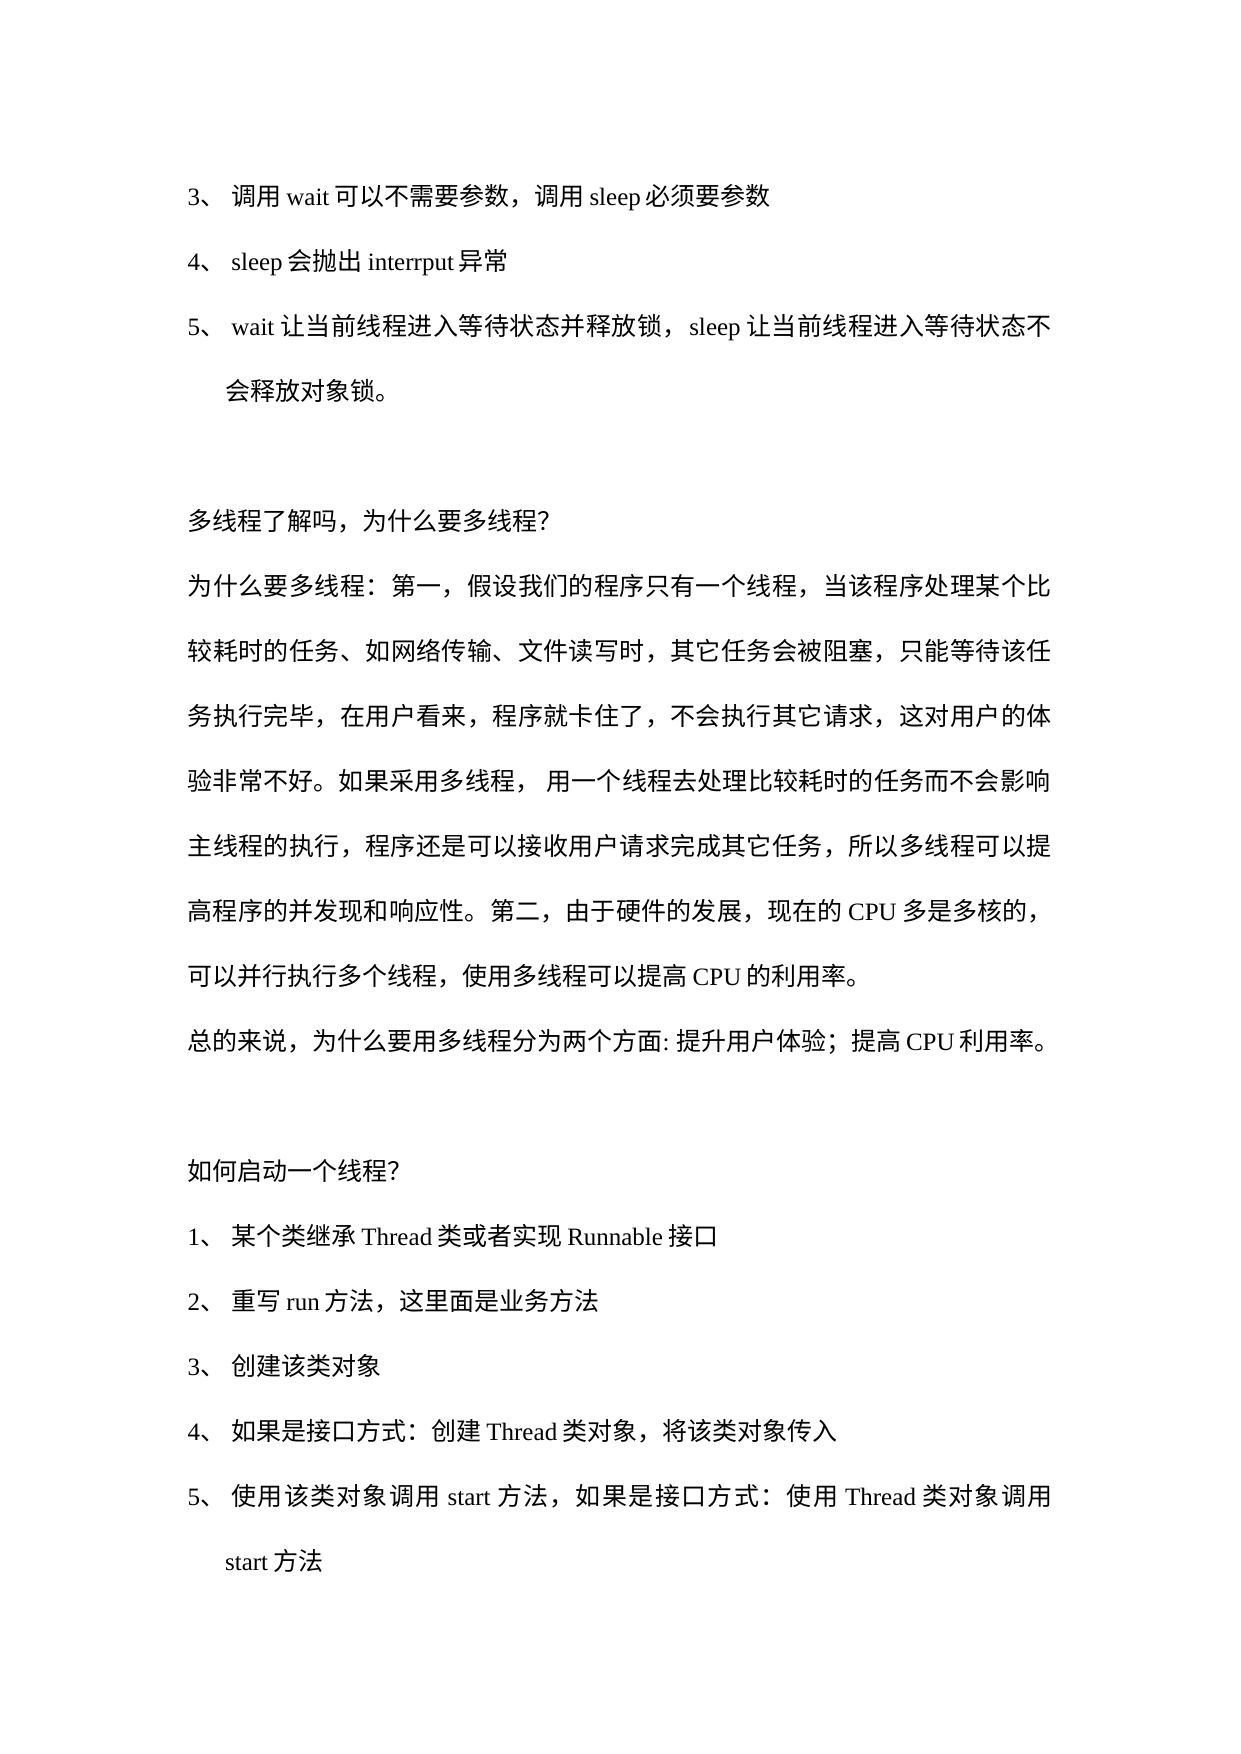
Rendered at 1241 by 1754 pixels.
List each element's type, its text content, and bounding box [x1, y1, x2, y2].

list 使用该类对象调用start方法，如果是接口方式：使用Thread类对象调用start方法 [187, 1462, 1053, 1592]
text 为什么要多线程：第一，假设我们的程序只有一个线程，当该程序处理某个比较耗时的任务、如网络传输、文件读写时，其它任务会被阻塞，只能等待该任务执行完毕，在用户看来，程序就卡住了，不会执行其它请求，这对用户的体验非常不好。如果采用多线程， 用一个线程去处理比较耗时的任务而不会影响主线程的执行，程序还是可以接收用户请求完成其它任务，所以多线程可以提高程序的并发现和响应性。第二，由于硬件的发展，现在的CPU多是多核的，可以并行执行多个线程，使用多线程可以提高CPU的利用率。 [187, 552, 1053, 1007]
list 重写run方法，这里面是业务方法 [187, 1267, 1053, 1332]
list 某个类继承Thread类或者实现Runnable接口 [187, 1202, 1053, 1267]
text 多线程了解吗，为什么要多线程？ [187, 487, 1053, 552]
text 如何启动一个线程？ [187, 1137, 1053, 1202]
list 如果是接口方式：创建Thread类对象，将该类对象传入 [187, 1397, 1053, 1462]
list 创建该类对象 [187, 1332, 1053, 1397]
list sleep会抛出interrput异常 [187, 227, 1053, 292]
list wait让当前线程进入等待状态并释放锁，sleep让当前线程进入等待状态不会释放对象锁。 [187, 292, 1053, 422]
text 总的来说，为什么要用多线程分为两个方面: 提升用户体验；提高CPU利用率。 [187, 1007, 1053, 1072]
list 调用wait可以不需要参数，调用sleep必须要参数 [187, 162, 1053, 227]
